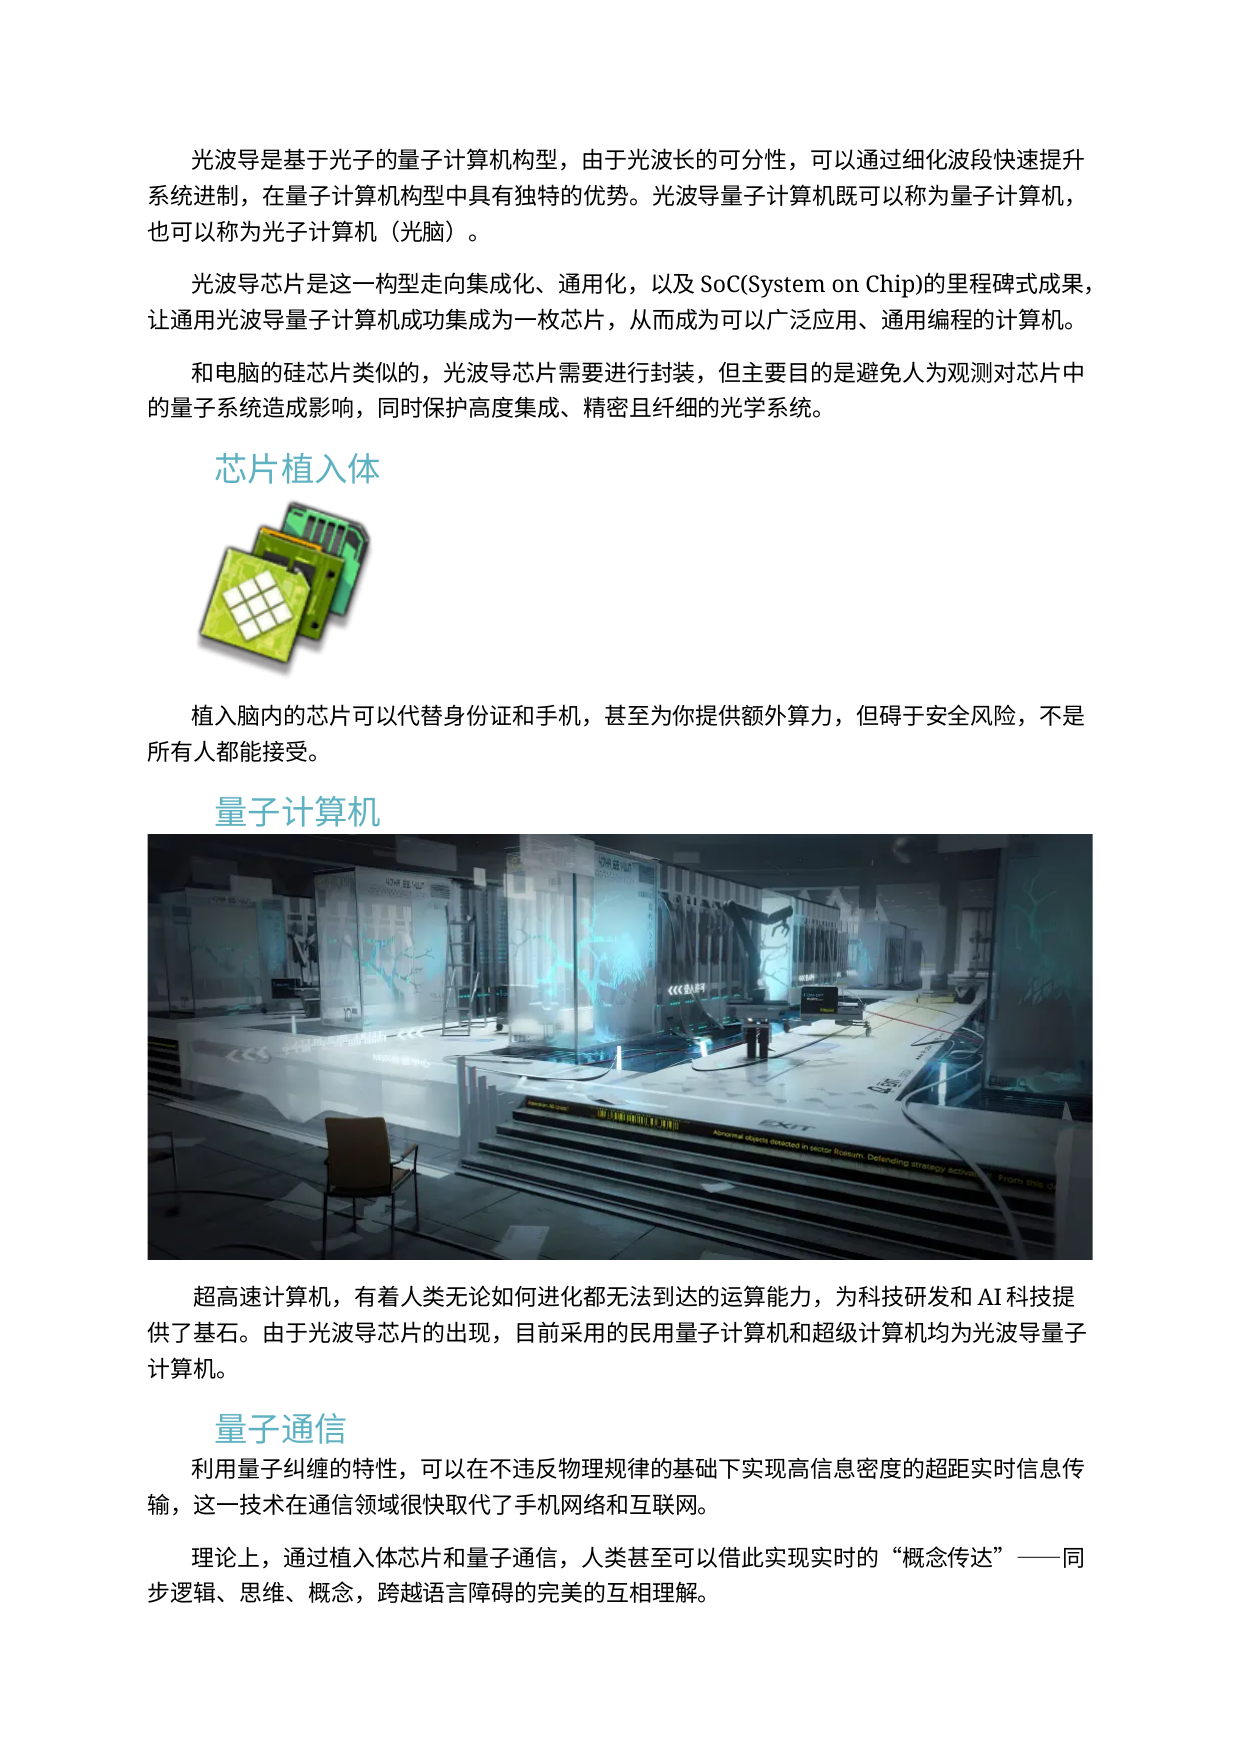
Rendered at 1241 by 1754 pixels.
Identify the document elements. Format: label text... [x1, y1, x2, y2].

text 理论上，通过植入体芯片和量子通信，人类甚至可以借此实现实时的“概念传达”——同步逻辑、思维、概念，跨越语言障碍的完美的互相理解。 [148, 1539, 1093, 1608]
subtitle 量子通信 [148, 1403, 1093, 1451]
subtitle 芯片植入体 [148, 443, 1093, 491]
text 利用量子纠缠的特性，可以在不违反物理规律的基础下实现高信息密度的超距实时信息传输，这一技术在通信领域很快取代了手机网络和互联网。 [148, 1451, 1093, 1520]
picture [191, 491, 379, 679]
text 光波导芯片是这一构型走向集成化、通用化，以及SoC(System on Chip)的里程碑式成果，让通用光波导量子计算机成功集成为一枚芯片，从而成为可以广泛应用、通用编程的计算机。 [148, 266, 1093, 335]
text 和电脑的硅芯片类似的，光波导芯片需要进行封装，但主要目的是避免人为观测对芯片中的量子系统造成影响，同时保护高度集成、精密且纤细的光学系统。 [148, 354, 1093, 423]
subtitle 量子计算机 [148, 786, 1093, 834]
picture [147, 834, 1093, 1260]
text 植入脑内的芯片可以代替身份证和手机，甚至为你提供额外算力，但碍于安全风险，不是所有人都能接受。 [148, 698, 1093, 767]
text 超高速计算机，有着人类无论如何进化都无法到达的运算能力，为科技研发和AI科技提供了基石。由于光波导芯片的出现，目前采用的民用量子计算机和超级计算机均为光波导量子计算机。 [148, 1279, 1093, 1384]
text 光波导是基于光子的量子计算机构型，由于光波长的可分性，可以通过细化波段快速提升系统进制，在量子计算机构型中具有独特的优势。光波导量子计算机既可以称为量子计算机，也可以称为光子计算机（光脑）。 [148, 142, 1093, 247]
